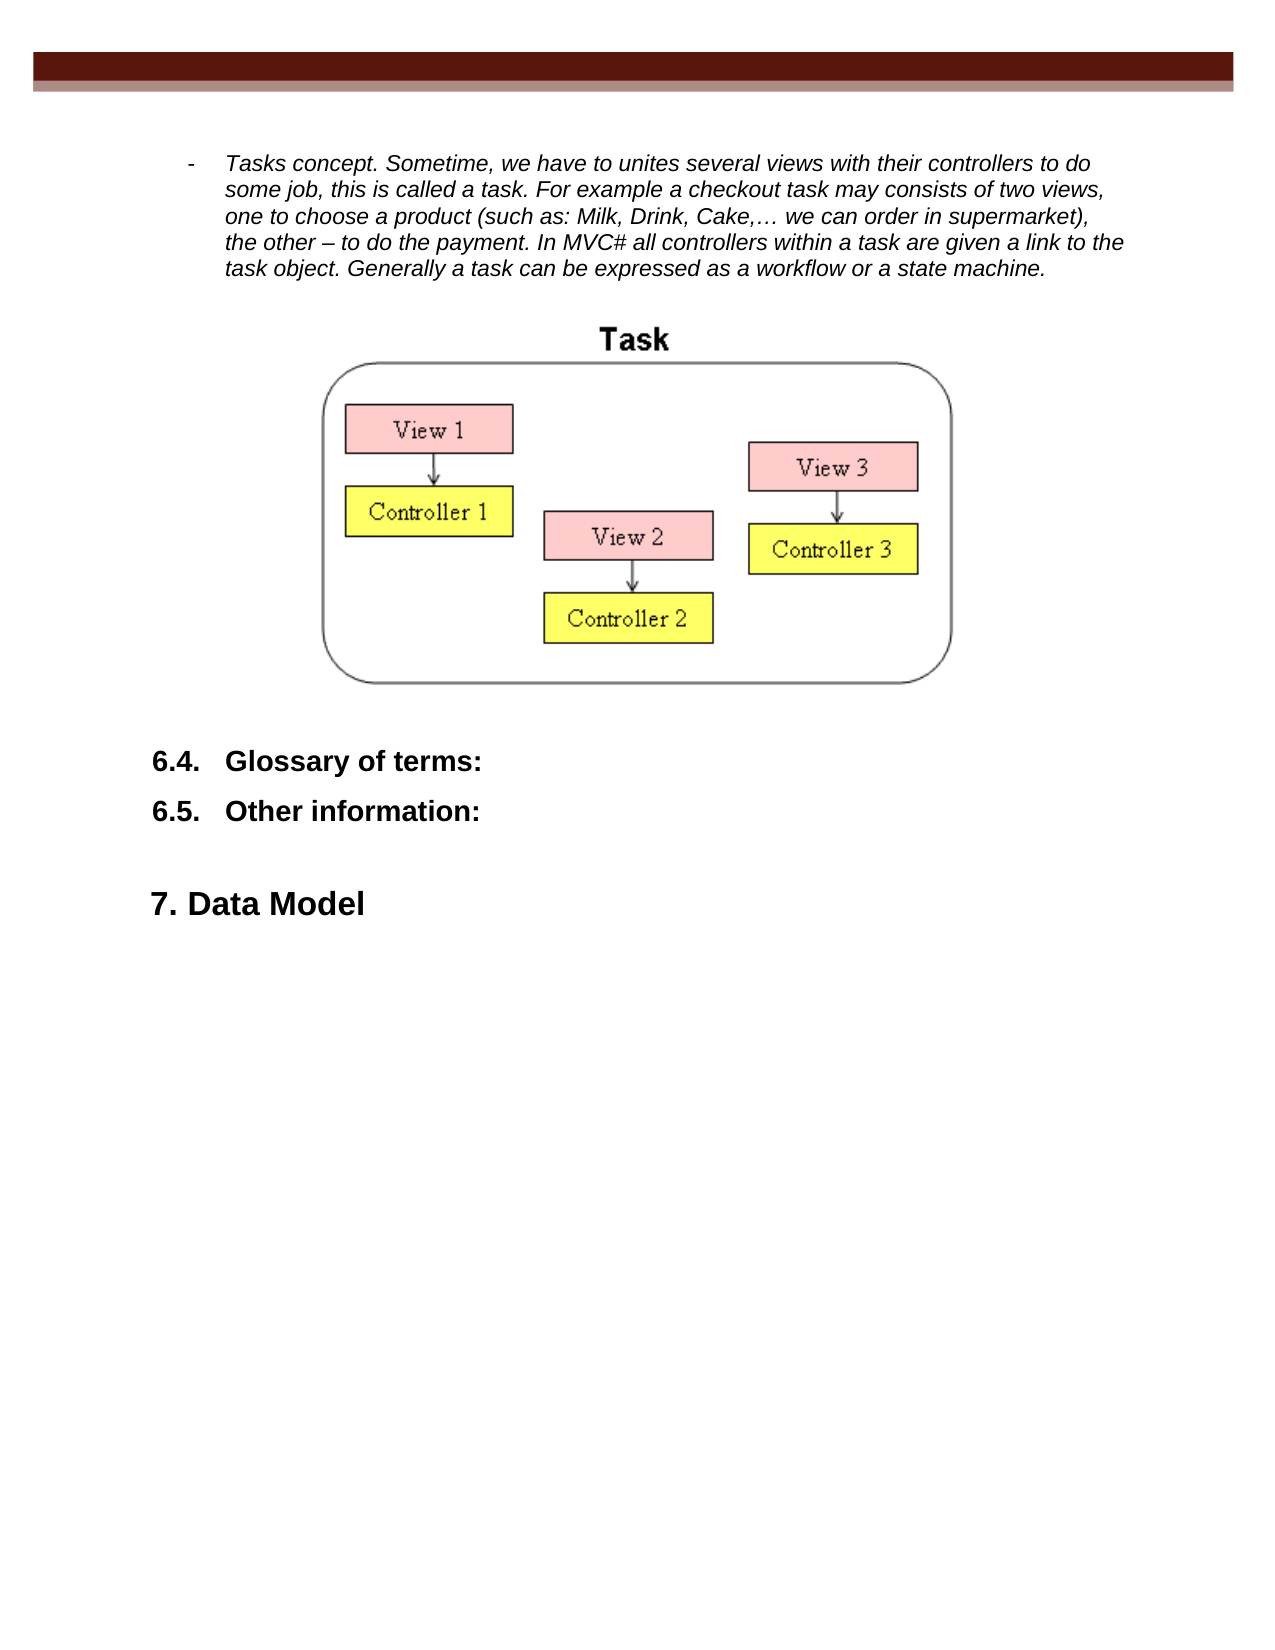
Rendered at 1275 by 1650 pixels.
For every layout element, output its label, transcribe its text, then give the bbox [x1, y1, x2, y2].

list Data Model [150, 884, 1125, 923]
subtitle Tasks concept. Sometime, we have to unites several views with their controllers to do some job, this is called a task. For example a checkout task may consists of two views, one to choose a product (such as: Milk, Drink, Cake,… we can order in supermarket), the other – to do the payment. In MVC# all controllers within a task are given a link to the task object. Generally a task can be expressed as a workflow or a state machine. [187, 150, 1125, 282]
list Glossary of terms: [152, 744, 1125, 778]
picture [303, 311, 972, 699]
list Other information: [152, 794, 1125, 828]
